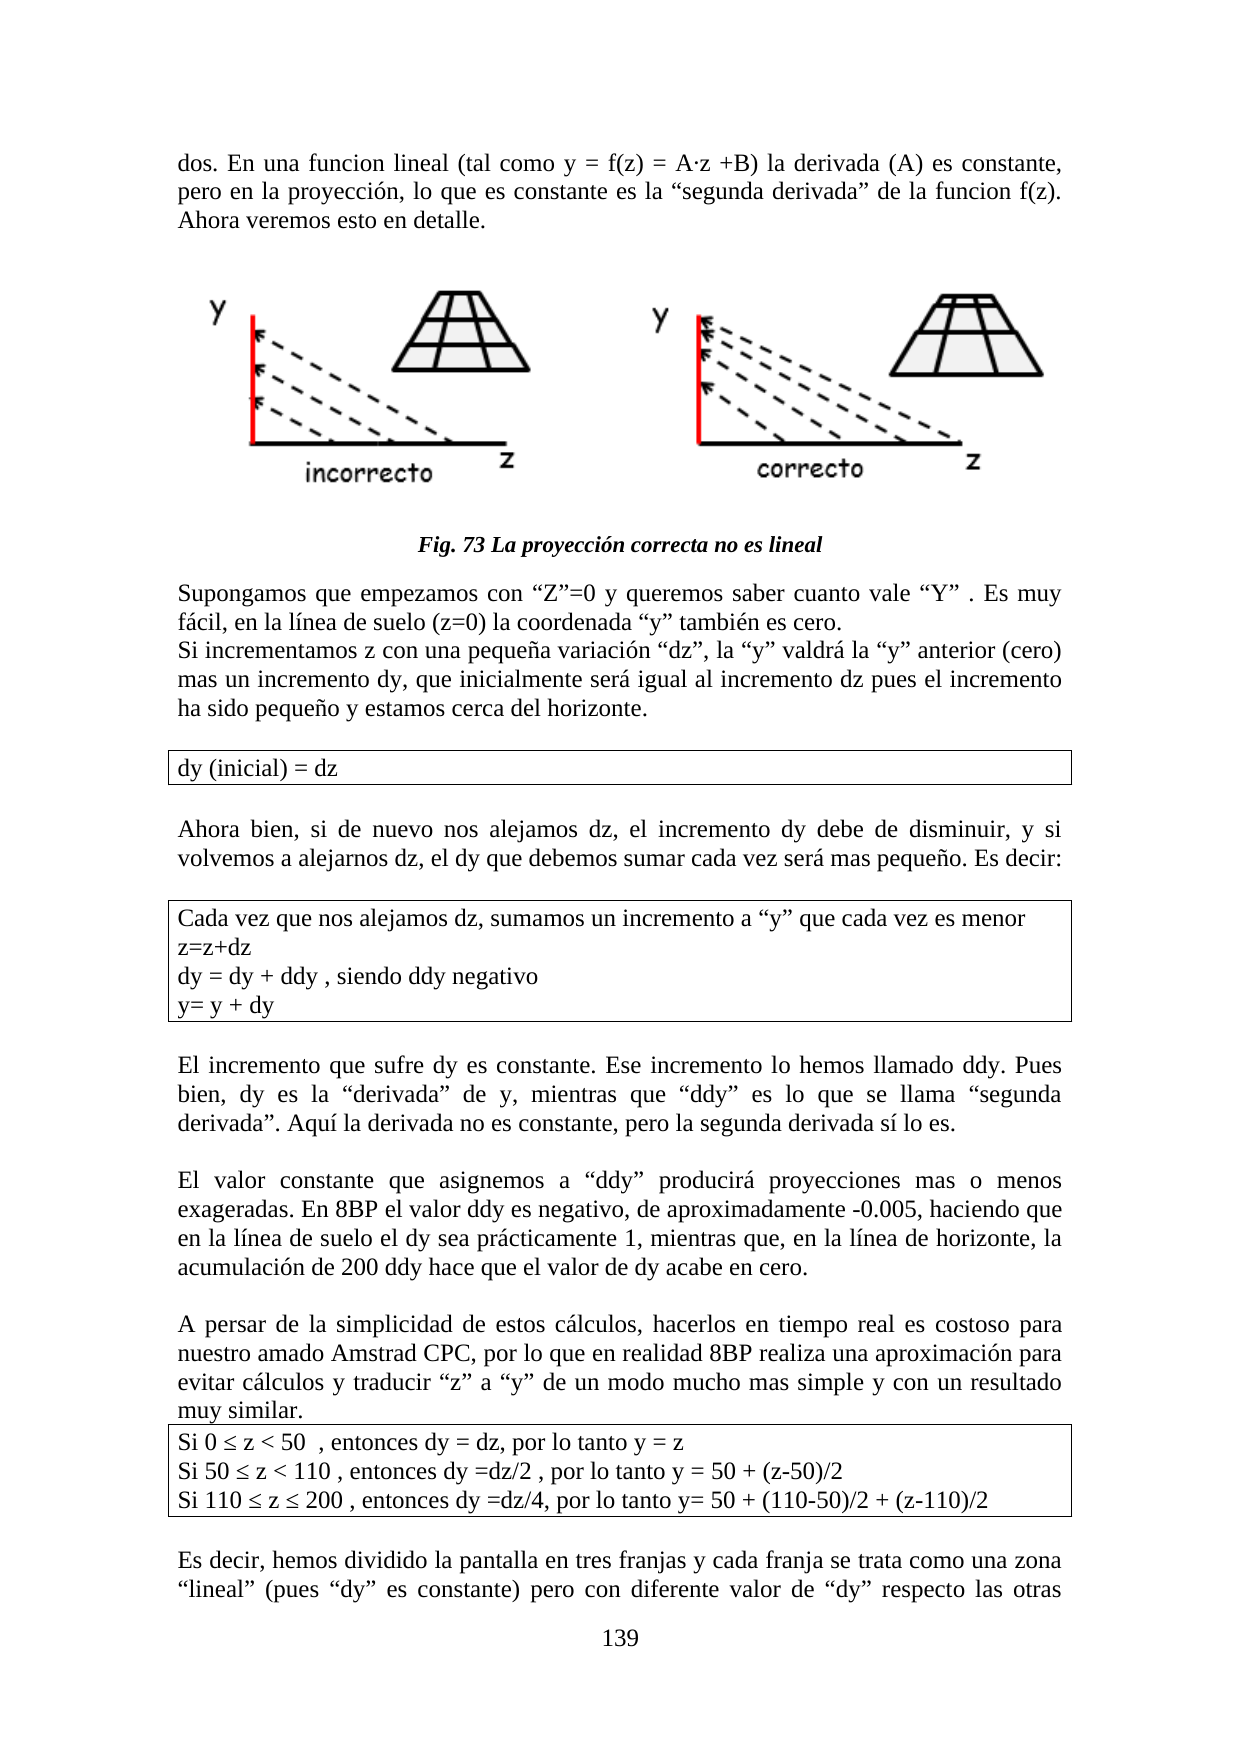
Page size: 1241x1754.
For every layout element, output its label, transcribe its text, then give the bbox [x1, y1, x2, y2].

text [177, 148, 1063, 234]
text El valor constante que asignemos a “ddy” producirá proyecciones mas o menos exageradas. En 8BP el valor ddy es negativo, de aproximadamente -0.005, haciendo que en la línea de suelo el dy sea prácticamente 1, mientras que, en la línea de horizonte, la acumulación de 200 ddy hace que el valor de dy acabe en cero. [177, 1165, 1063, 1280]
text Si incrementamos z con una pequeña variación “dz”, la “y” valdrá la “y” anterior (cero) mas un incremento dy, que inicialmente será igual al incremento dz pues el incremento ha sido pequeño y estamos cerca del horizonte. [177, 635, 1063, 722]
text Fig. 73 La proyección correcta no es lineal [177, 531, 1063, 557]
text Si 110 ≤ z ≤ 200 , entonces dy =dz/4, por lo tanto y= 50 + (110-50)/2 + (z-110)/2 [169, 1482, 1071, 1516]
text y= y + dy [169, 987, 1071, 1021]
text Ahora bien, si de nuevo nos alejamos dz, el incremento dy debe de disminuir, y si volvemos a alejarnos dz, el dy que debemos sumar cada vez será mas pequeño. Es decir: [177, 814, 1063, 872]
text Cada vez que nos alejamos dz, sumamos un incremento a “y” que cada vez es menor [169, 901, 1071, 932]
text Si 50 ≤ z < 110 , entonces dy =dz/2 , por lo tanto y = 50 + (z-50)/2 [177, 1456, 1063, 1482]
text A persar de la simplicidad de estos cálculos, hacerlos en tiempo real es costoso para nuestro amado Amstrad CPC, por lo que en realidad 8BP realiza una aproximación para evitar cálculos y traducir “z” a “y” de un modo mucho mas simple y con un resultado muy similar. [177, 1309, 1063, 1424]
text z=z+dz [177, 932, 1063, 961]
text Si 0 ≤ z < 50 , entonces dy = dz, por lo tanto y = z [169, 1425, 1071, 1456]
text dy (inicial) = dz [169, 751, 1071, 784]
text El incremento que sufre dy es constante. Ese incremento lo hemos llamado ddy. Pues bien, dy es la “derivada” de y, mientras que “ddy” es lo que se llama “segunda derivada”. Aquí la derivada no es constante, pero la segunda derivada sí lo es. [177, 1050, 1063, 1137]
picture [185, 233, 1055, 531]
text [177, 1545, 1063, 1603]
text dy = dy + ddy , siendo ddy negativo [177, 961, 1063, 987]
text Supongamos que empezamos con “Z”=0 y queremos saber cuanto vale “Y” . Es muy fácil, en la línea de suelo (z=0) la coordenada “y” también es cero. [177, 578, 1063, 635]
